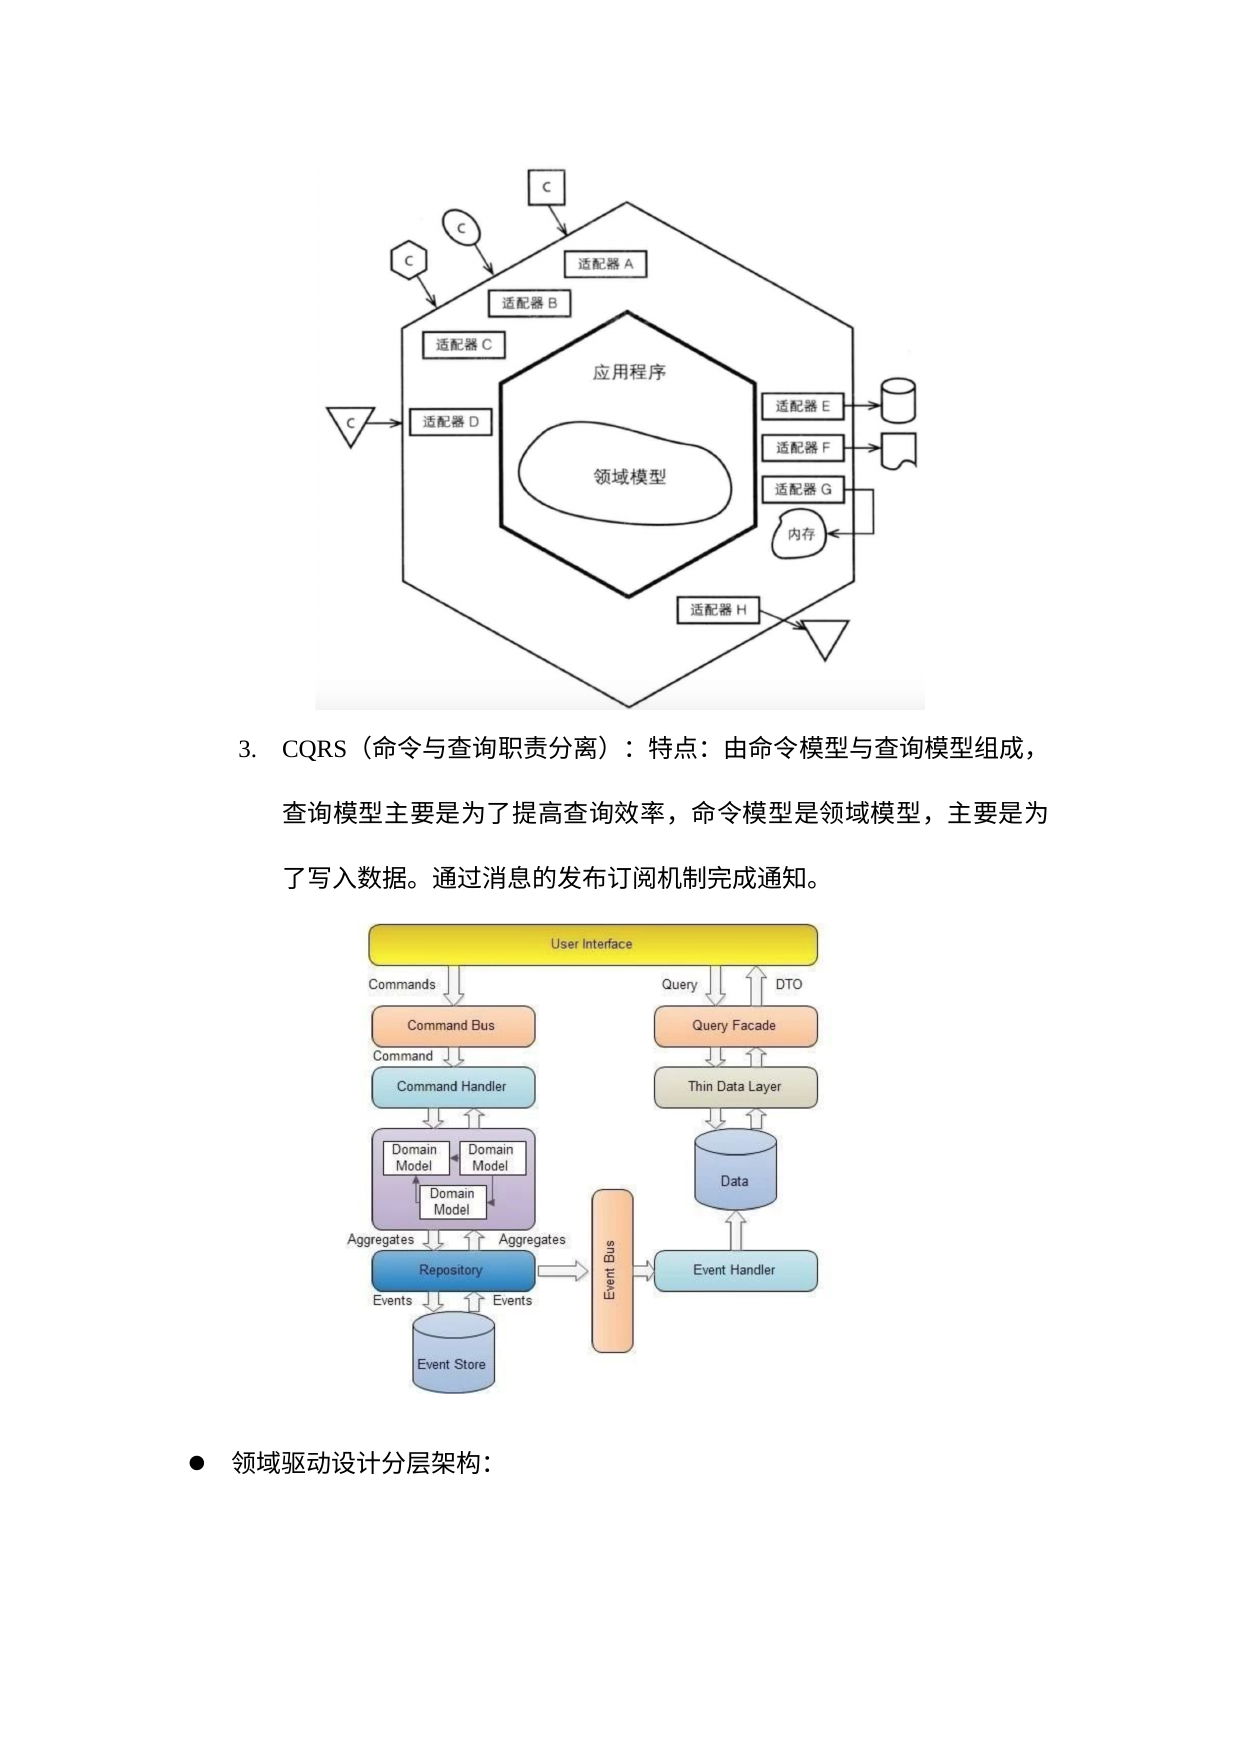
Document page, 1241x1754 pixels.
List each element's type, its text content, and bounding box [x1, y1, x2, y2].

list 领域驱动设计分层架构： [187, 1429, 1053, 1494]
picture [315, 162, 925, 710]
picture [345, 909, 895, 1399]
list CQRS（命令与查询职责分离）：特点：由命令模型与查询模型组成，查询模型主要是为了提高查询效率，命令模型是领域模型，主要是为了写入数据。通过消息的发布订阅机制完成通知。 [238, 714, 1053, 909]
